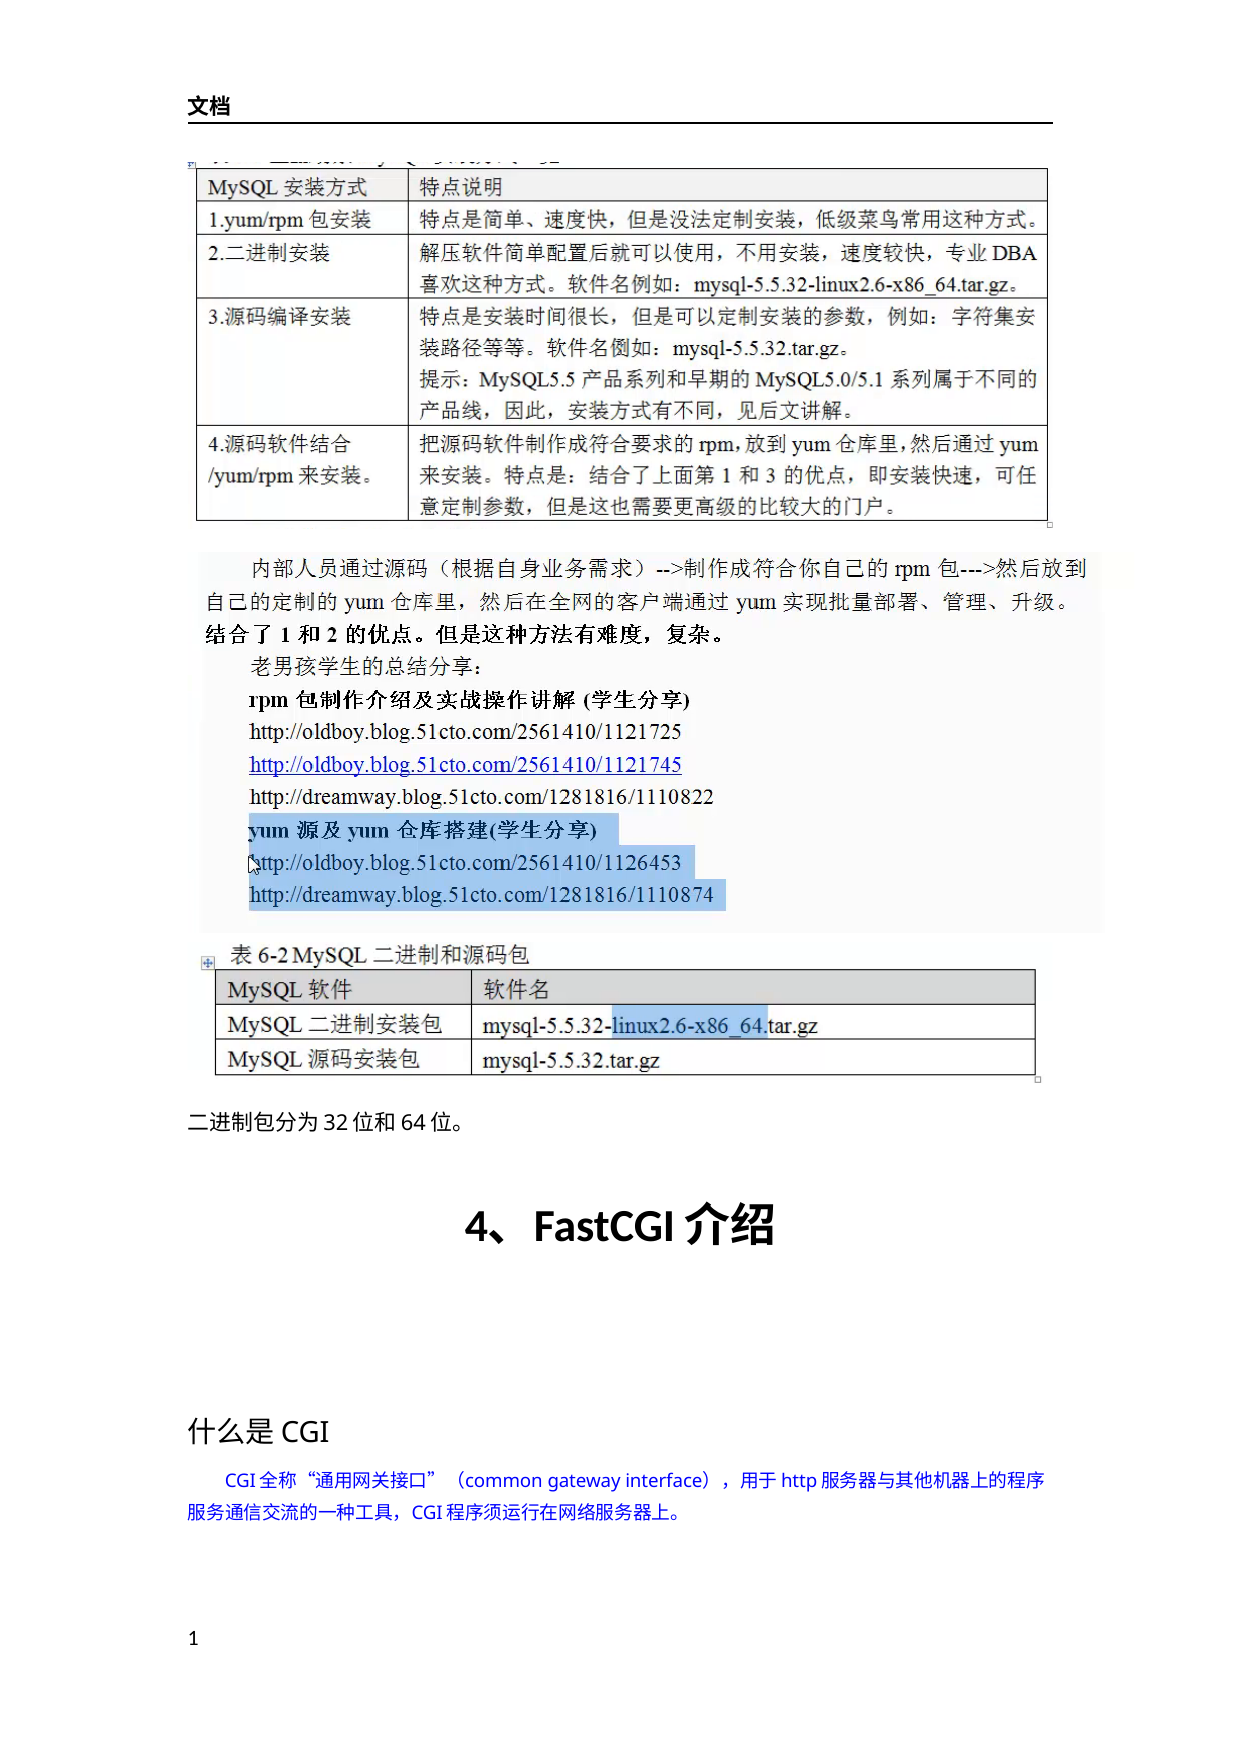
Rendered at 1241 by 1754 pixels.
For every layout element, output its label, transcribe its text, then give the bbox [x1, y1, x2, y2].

text CGI全称“通用网关接口”（common gateway interface），用于http服务器与其他机器上的程序服务通信交流的一种工具，CGI程序须运行在网络服务器上。 [187, 1463, 1053, 1528]
text 二进制包分为32位和64位。 [187, 1104, 1009, 1137]
picture [187, 552, 1135, 933]
picture [187, 942, 1053, 1084]
text 什么是CGI [187, 1398, 1053, 1463]
picture [187, 162, 1053, 529]
subtitle 4、FastCGI介绍 [187, 1172, 1053, 1270]
